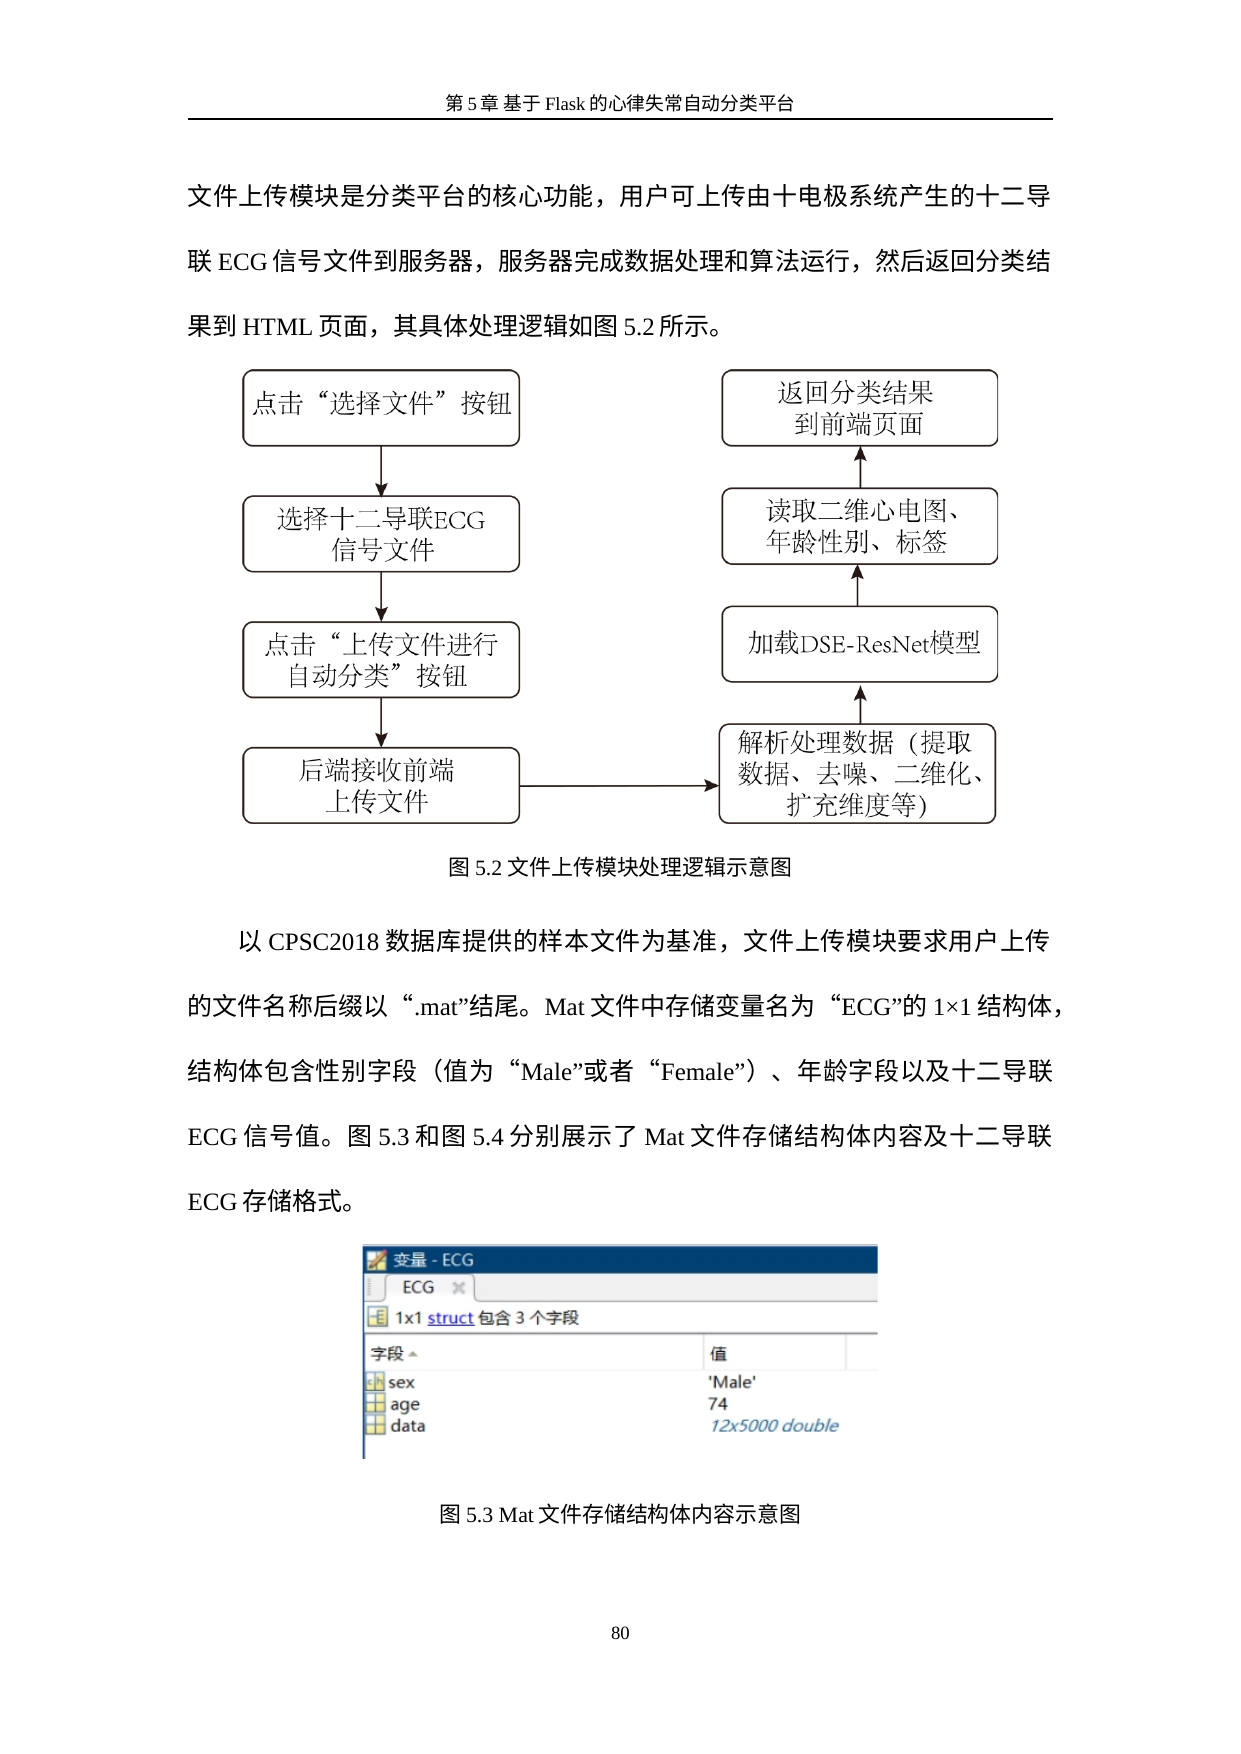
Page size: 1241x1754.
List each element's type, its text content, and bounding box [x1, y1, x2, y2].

text 以CPSC2018数据库提供的样本文件为基准，文件上传模块要求用户上传的文件名称后缀以“.mat”结尾。Mat文件中存储变量名为“ECG”的1×1结构体，结构体包含性别字段（值为“Male”或者“Female”）、年龄字段以及十二导联ECG信号值。图5.3和图5.4分别展示了Mat文件存储结构体内容及十二导联ECG存储格式。 [187, 907, 1053, 1232]
text 图5.3 Mat文件存储结构体内容示意图 [187, 1497, 1053, 1529]
text 图5.2 文件上传模块处理逻辑示意图 [187, 849, 1053, 882]
picture [362, 1244, 878, 1459]
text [187, 162, 1053, 357]
picture [242, 369, 999, 824]
